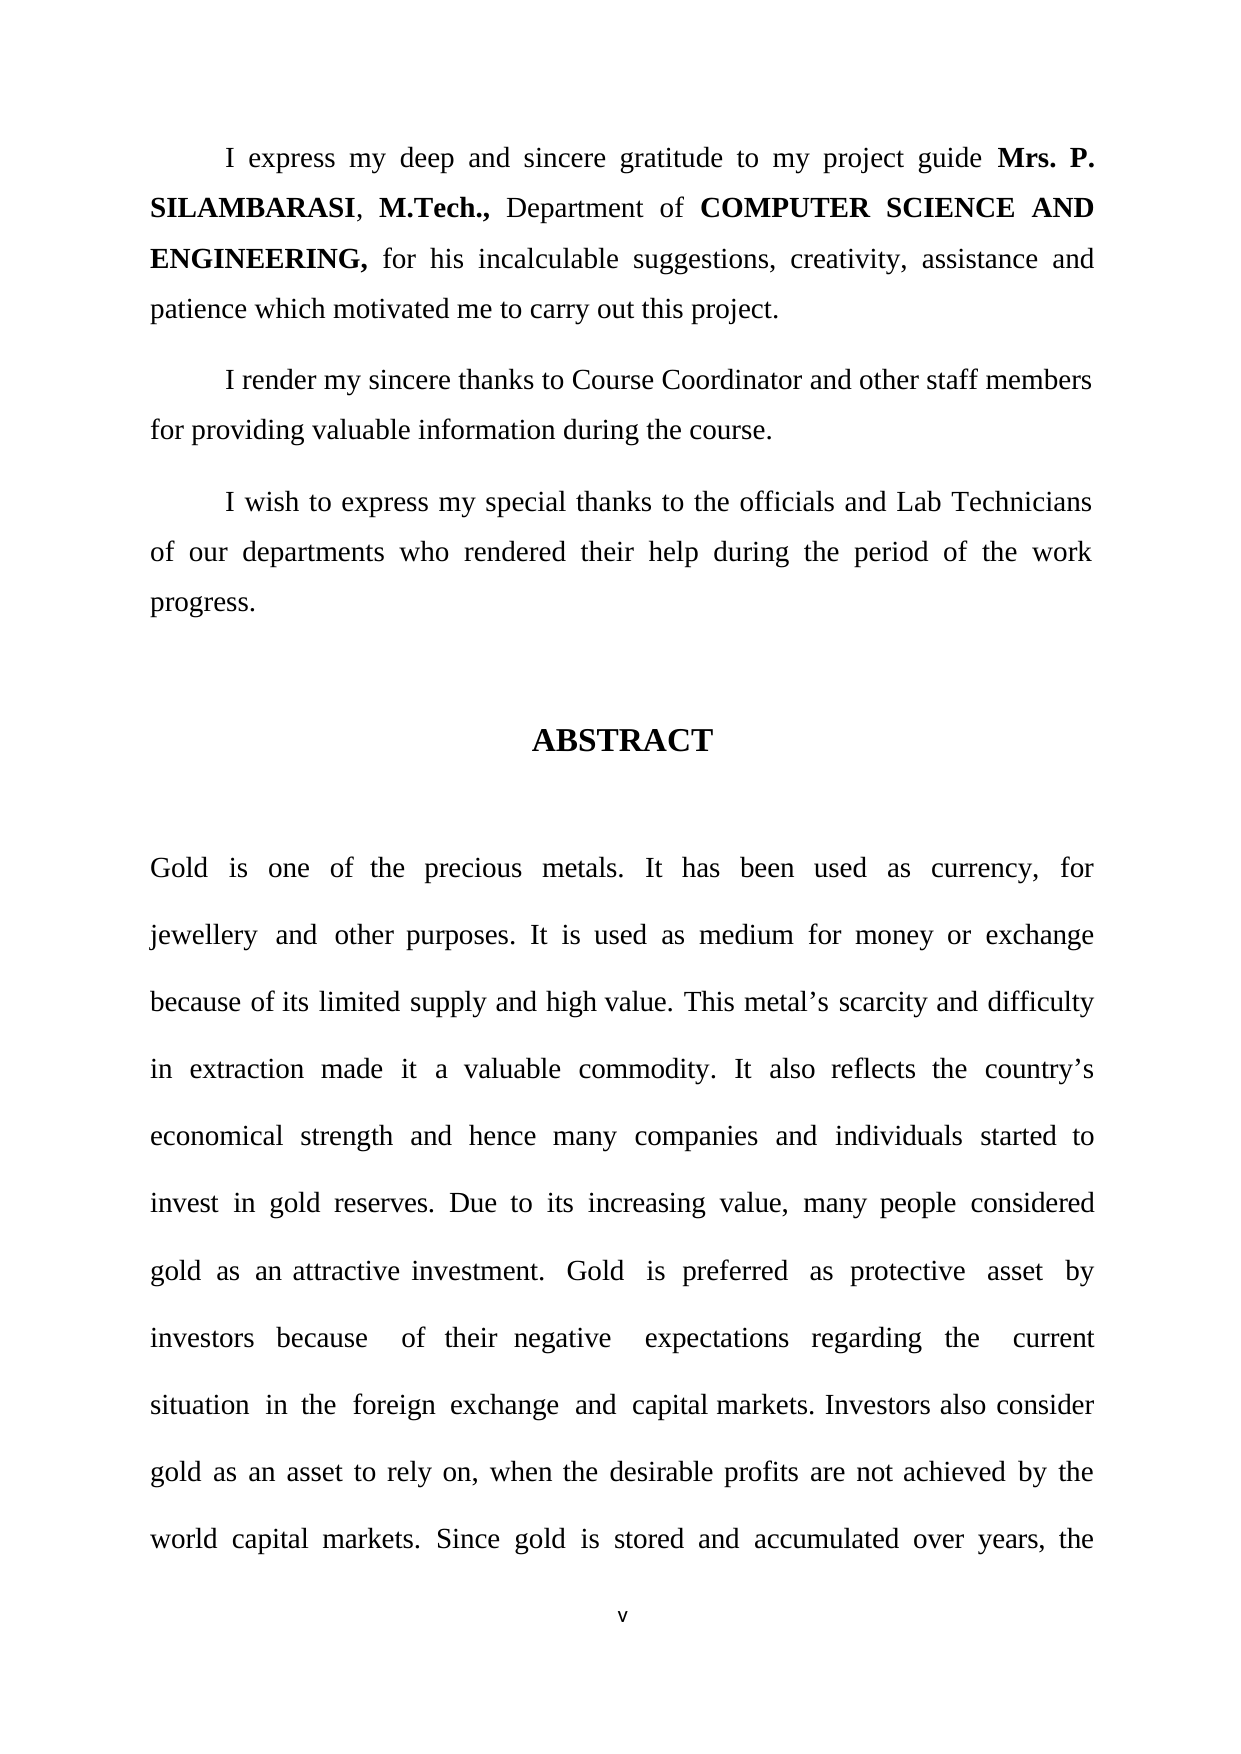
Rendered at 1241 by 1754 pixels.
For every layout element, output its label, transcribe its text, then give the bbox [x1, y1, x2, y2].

text ABSTRACT [150, 720, 1095, 759]
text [150, 850, 1095, 1554]
text I wish to express my special thanks to the officials and Lab Technicians of our departments who rendered their help during the period of the work progress. [150, 484, 1093, 618]
text I render my sincere thanks to Course Coordinator and other staff members for providing valuable information during the course. [150, 362, 1093, 446]
text I express my deep and sincere gratitude to my project guide Mrs. P. SILAMBARASI, M.Tech., Department of COMPUTER SCIENCE AND ENGINEERING, for his incalculable suggestions, creativity, assistance and patience which motivated me to carry out this project. [150, 140, 1095, 324]
